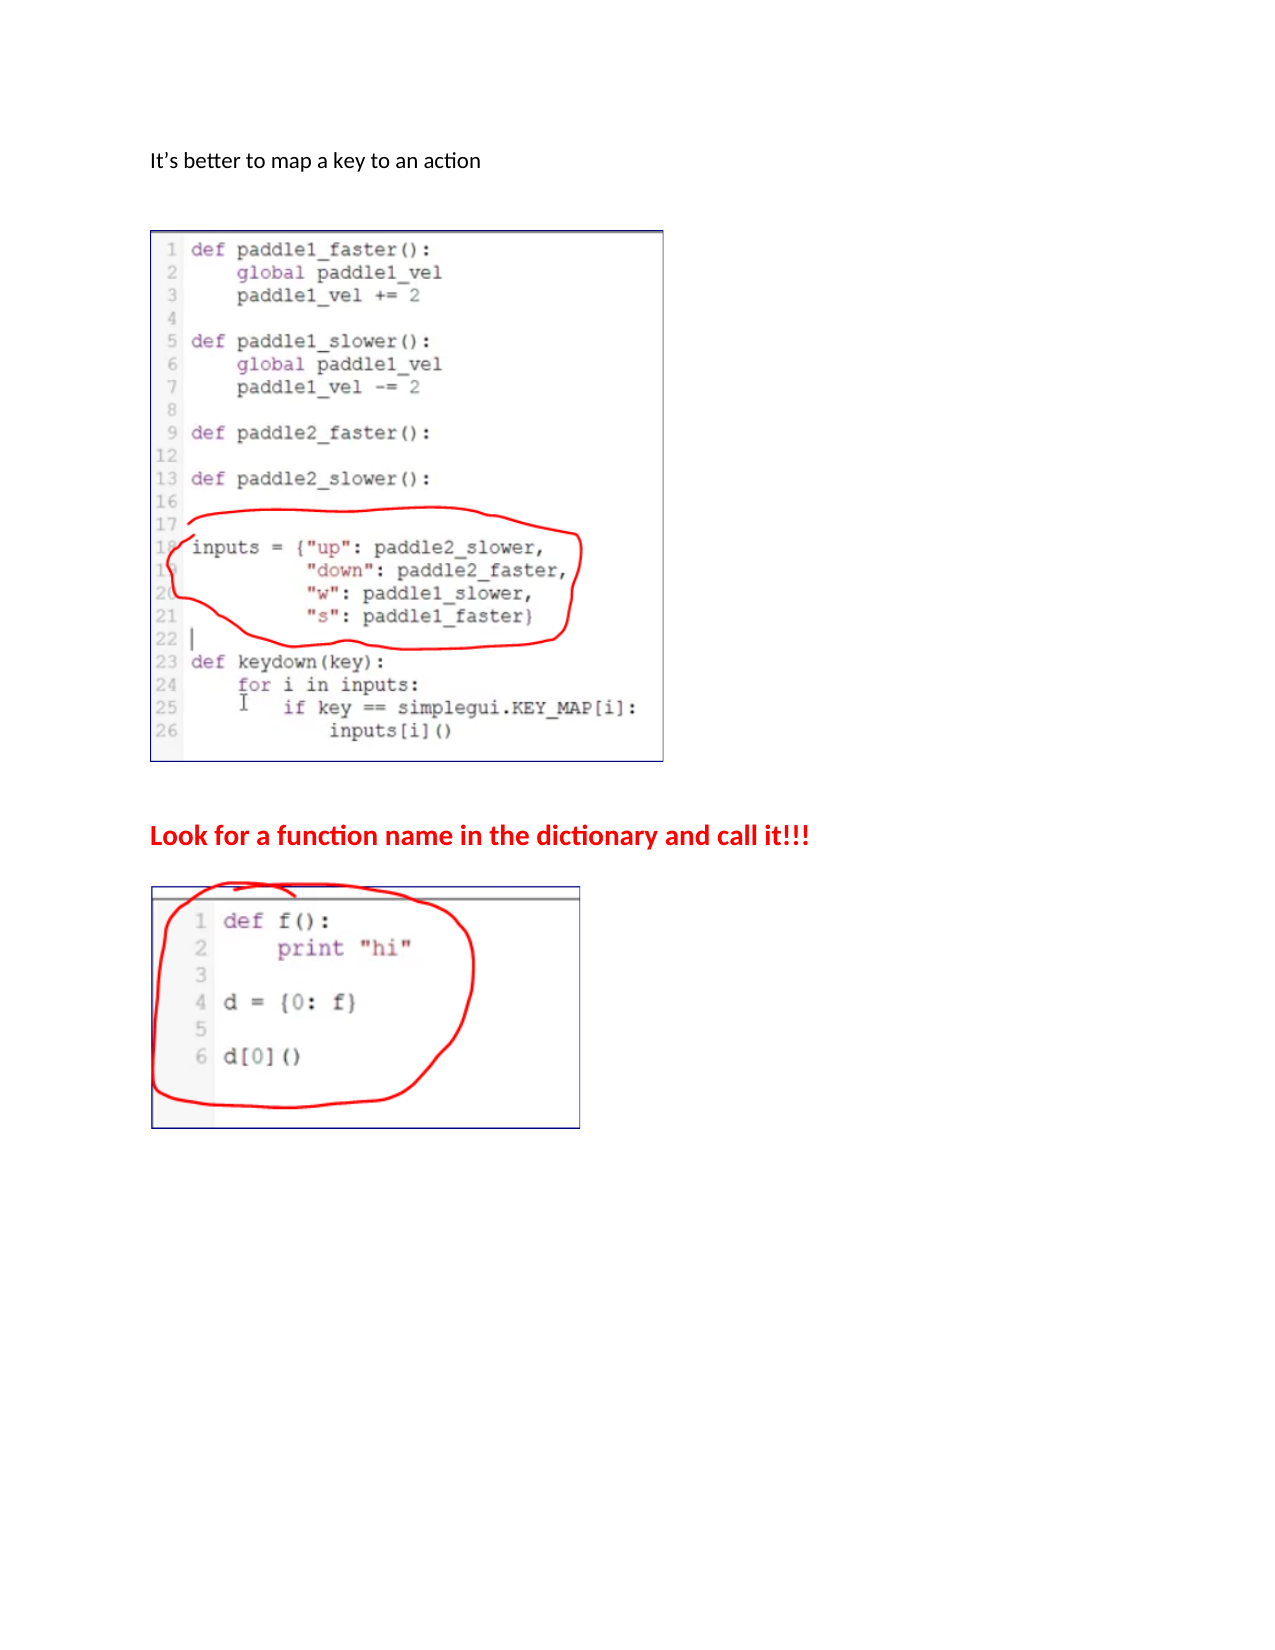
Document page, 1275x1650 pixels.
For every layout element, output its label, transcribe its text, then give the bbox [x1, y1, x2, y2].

text Look for a function name in the dictionary and call it!!! [150, 817, 1125, 853]
picture [150, 230, 664, 762]
picture [150, 881, 580, 1129]
text It’s better to map a key to an action [150, 146, 1125, 174]
